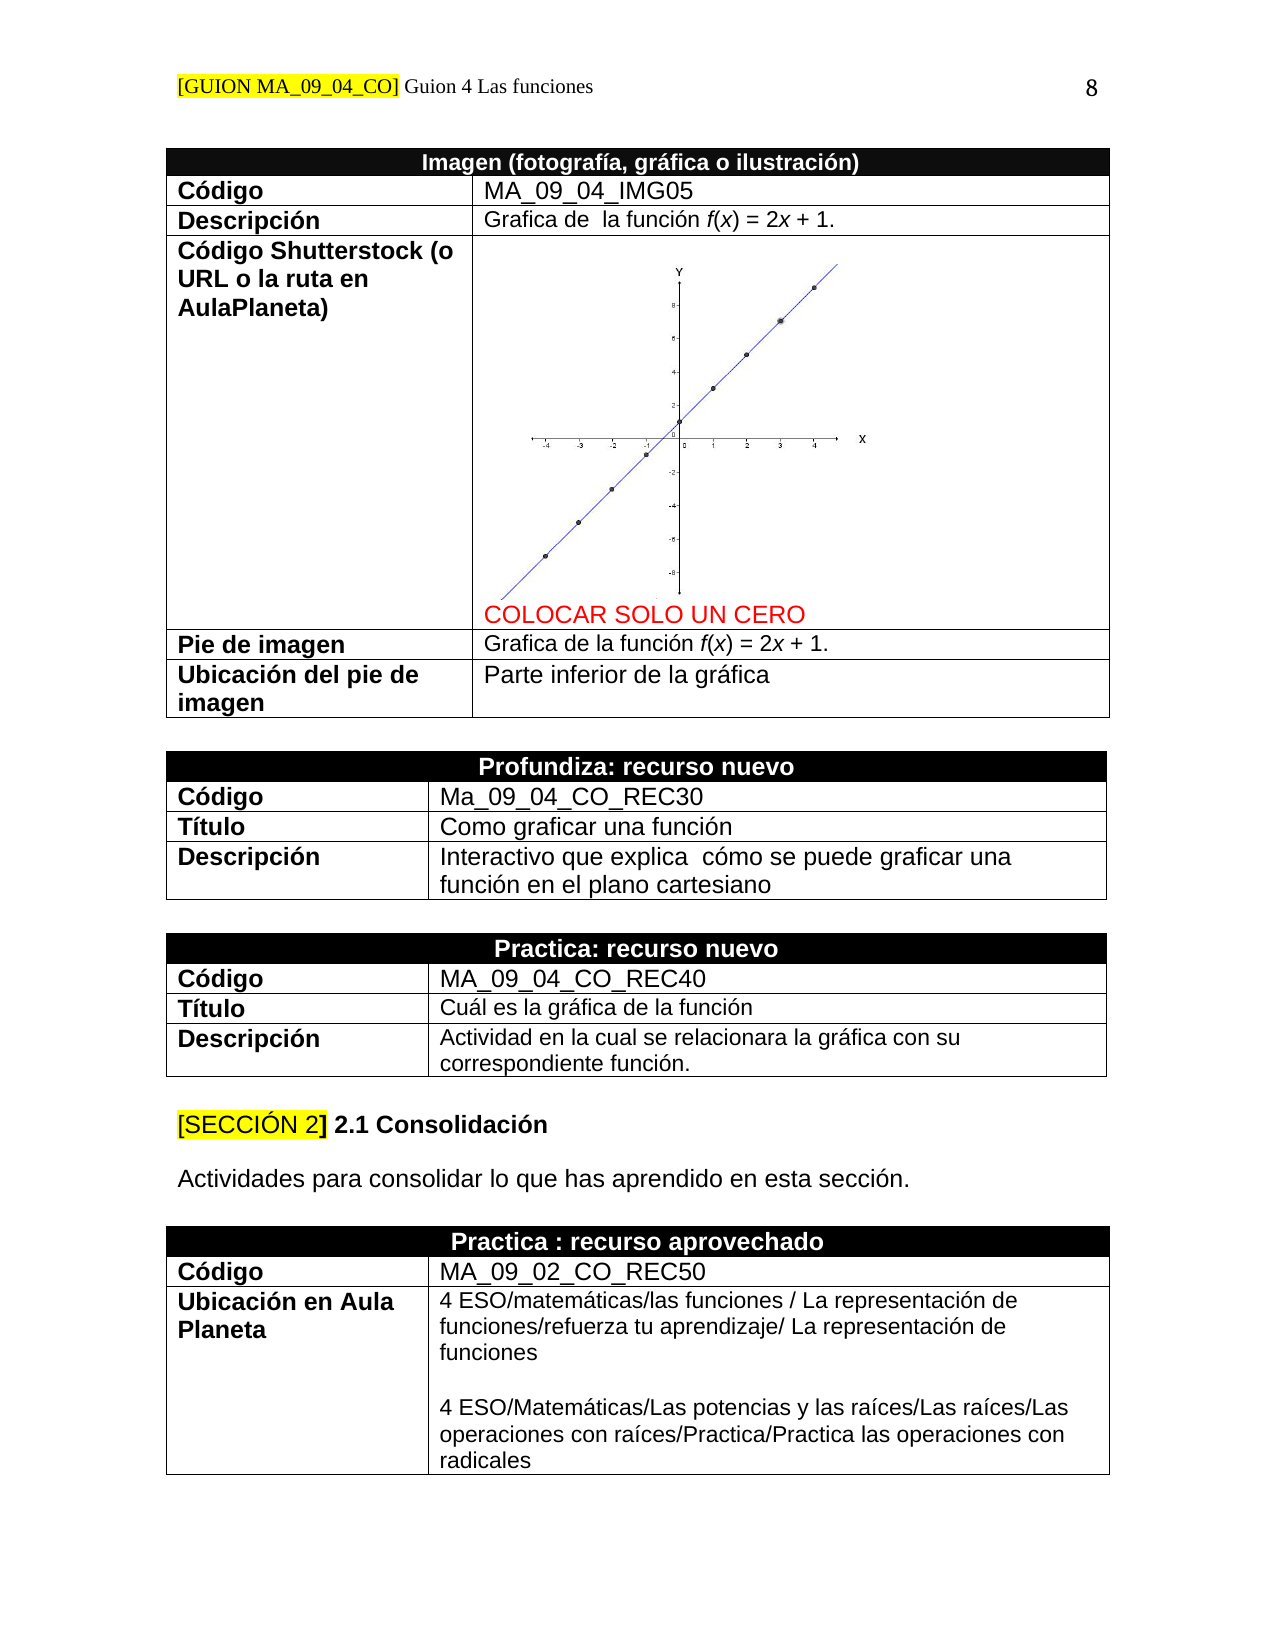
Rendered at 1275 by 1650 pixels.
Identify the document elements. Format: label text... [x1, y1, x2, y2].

table_cell Ubicación en Aula Planeta [167, 1287, 428, 1473]
table_cell Ma_09_04_CO_REC30 [429, 782, 1106, 811]
table_cell COLOCAR SOLO UN CERO [473, 236, 1109, 629]
text [SECCIÓN 2] 2.1 Consolidación [327, 1110, 1098, 1139]
text Actividades para consolidar lo que has aprendido en esta sección. [177, 1164, 1098, 1193]
table_cell Título [167, 994, 428, 1022]
table_cell Código [167, 782, 428, 811]
picture [483, 264, 883, 600]
table_cell Código [167, 1257, 428, 1286]
table_cell Código Shutterstock (o URL o la ruta en AulaPlaneta) [167, 236, 472, 629]
table_cell Parte inferior de la gráfica [473, 660, 1109, 717]
table_cell Código [167, 176, 472, 205]
table_header Practica : recurso aprovechado [167, 1227, 1109, 1256]
table_cell Actividad en la cual se relacionara la gráfica con su correspondiente función. [429, 1024, 1106, 1076]
table_header Profundiza: recurso nuevo [167, 752, 1106, 781]
table_cell Pie de imagen [167, 630, 472, 658]
table_cell Código [167, 964, 428, 993]
table_cell MA_09_04_CO_REC40 [429, 964, 1106, 993]
table_cell Grafica de la función f(x) = 2x + 1. [473, 206, 1109, 234]
table_cell Descripción [167, 206, 472, 234]
table_cell Descripción [167, 842, 428, 899]
table_cell Cuál es la gráfica de la función [429, 994, 1106, 1022]
table_cell Interactivo que explica cómo se puede graficar una función en el plano cartesiano [429, 842, 1106, 899]
table_cell Como graficar una función [429, 812, 1106, 841]
table_cell MA_09_02_CO_REC50 [429, 1257, 1109, 1286]
table_cell Ubicación del pie de imagen [167, 660, 472, 717]
table_cell 4 ESO/matemáticas/las funciones / La representación de funciones/refuerza tu aprendizaje/ La representación de funciones 4 ESO/Matemáticas/Las potencias y las raíces/Las raíces/Las operaciones con raíces/Practica/Practica las operaciones con radicales [429, 1287, 1109, 1473]
table_cell Grafica de la función f(x) = 2x + 1. [473, 630, 1109, 658]
table_cell Descripción [167, 1024, 428, 1076]
table_header Imagen (fotografía, gráfica o ilustración) [167, 149, 1109, 175]
table_cell MA_09_04_IMG05 [473, 176, 1109, 205]
table_cell Título [167, 812, 428, 841]
table_header Practica: recurso nuevo [167, 934, 1106, 963]
